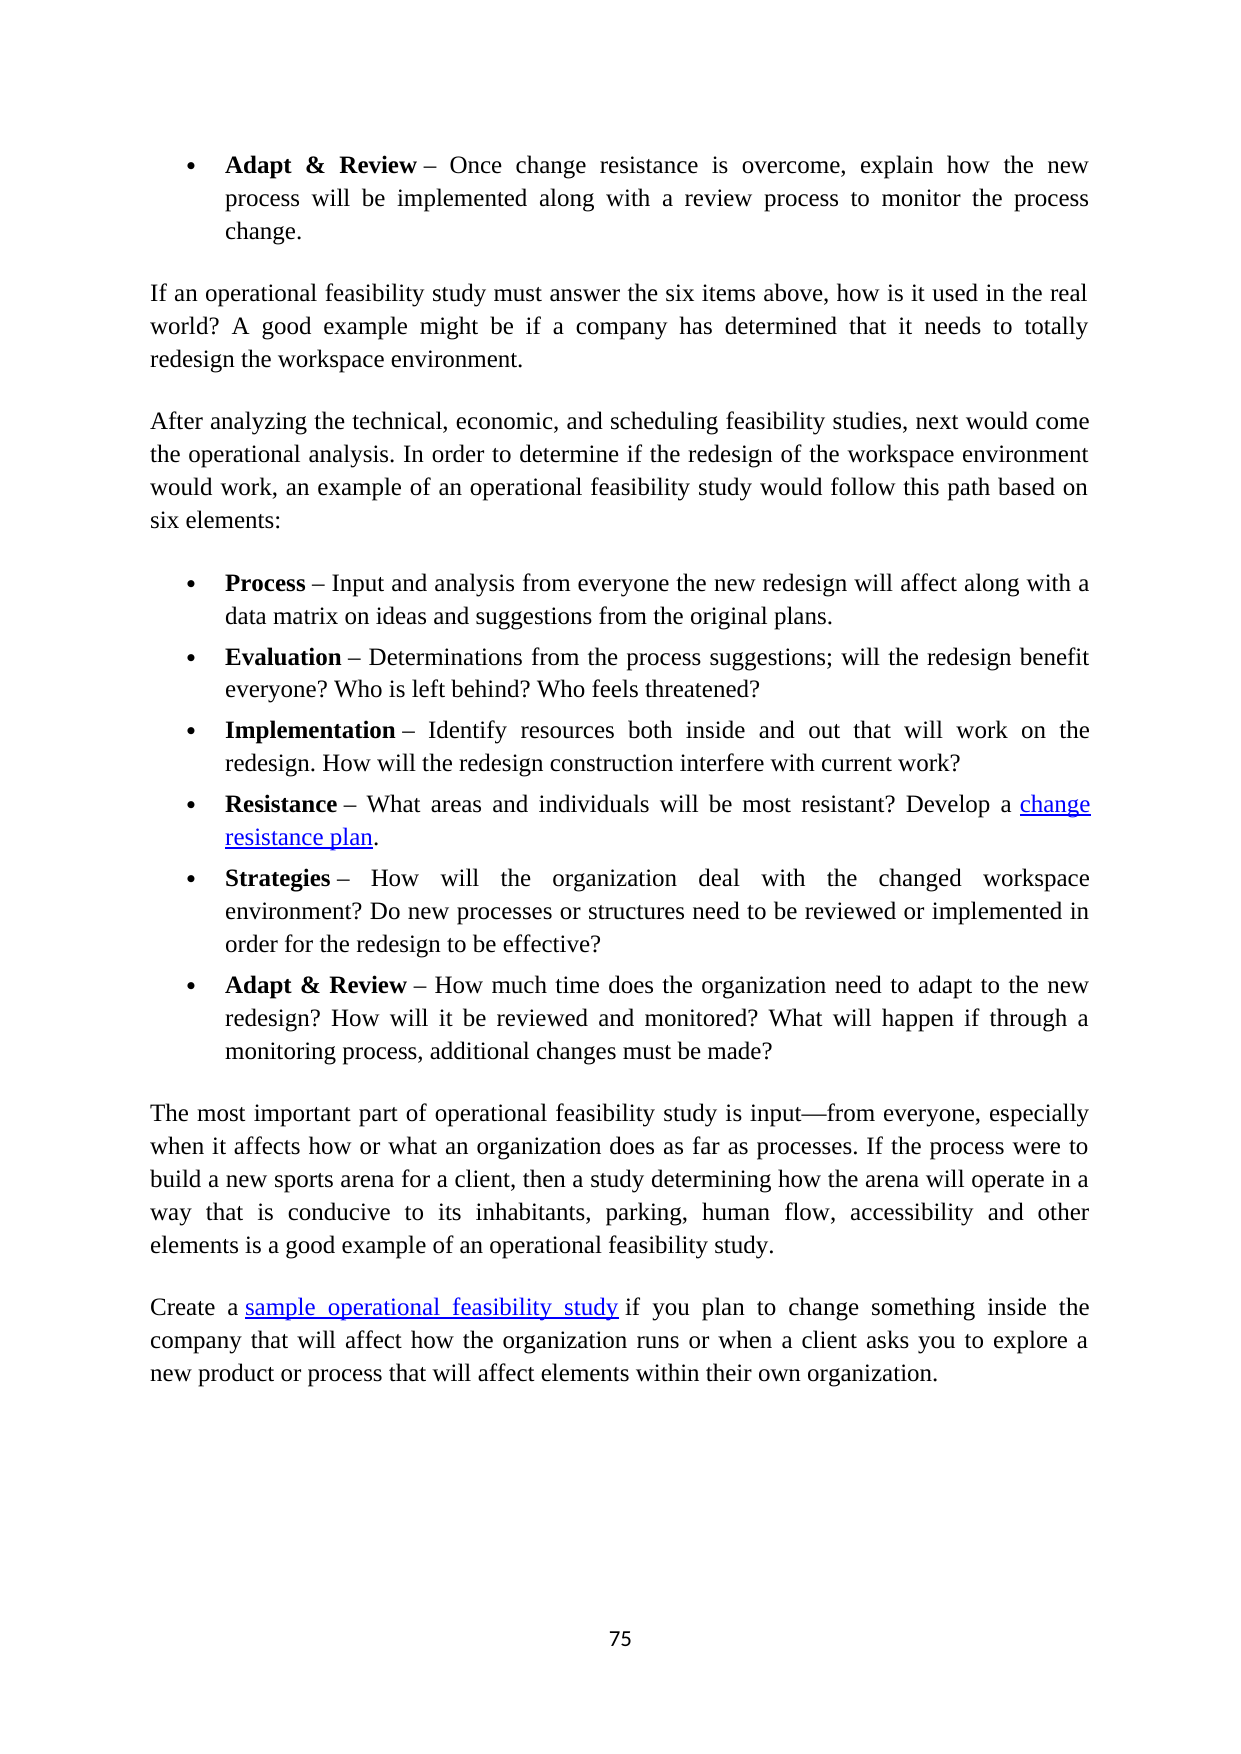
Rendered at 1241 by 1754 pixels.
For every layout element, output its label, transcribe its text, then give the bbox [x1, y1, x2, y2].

list Adapt & Review – Once change resistance is overcome, explain how the new process will be implemented along with a review process to monitor the process change. [187, 150, 1090, 245]
list Process – Input and analysis from everyone the new redesign will affect along with a data matrix on ideas and suggestions from the original plans. [187, 568, 1090, 629]
text The most important part of operational feasibility study is input—from everyone, especially when it affects how or what an organization does as far as processes. If the process were to build a new sports arena for a client, then a study determining how the arena will operate in a way that is conducive to its inhabitants, parking, human flow, accessibility and other elements is a good example of an operational feasibility study. [150, 1098, 1090, 1259]
list Adapt & Review – How much time does the organization need to adapt to the new redesign? How will it be reviewed and monitored? What will happen if through a monitoring process, additional changes must be made? [187, 970, 1090, 1065]
list Implementation – Identify resources both inside and out that will work on the redesign. How will the redesign construction interfere with current work? [187, 715, 1090, 777]
text Create a sample operational feasibility study if you plan to change something inside the company that will affect how the organization runs or when a client asks you to explore a new product or process that will affect elements within their own organization. [150, 1292, 1090, 1387]
text After analyzing the technical, economic, and scheduling feasibility studies, next would come the operational analysis. In order to determine if the redesign of the workspace environment would work, an example of an operational feasibility study would follow this path based on six elements: [150, 406, 1090, 534]
text If an operational feasibility study must answer the six items above, how is it used in the real world? A good example might be if a company has determined that it needs to totally redesign the workspace environment. [150, 278, 1090, 373]
list Strategies – How will the organization deal with the changed workspace environment? Do new processes or structures need to be reviewed or implemented in order for the redesign to be effective? [187, 863, 1090, 958]
list Evaluation – Determinations from the process suggestions; will the redesign benefit everyone? Who is left behind? Who feels threatened? [187, 642, 1090, 703]
list Resistance – What areas and individuals will be most resistant? Develop a change resistance plan. [187, 789, 1090, 851]
